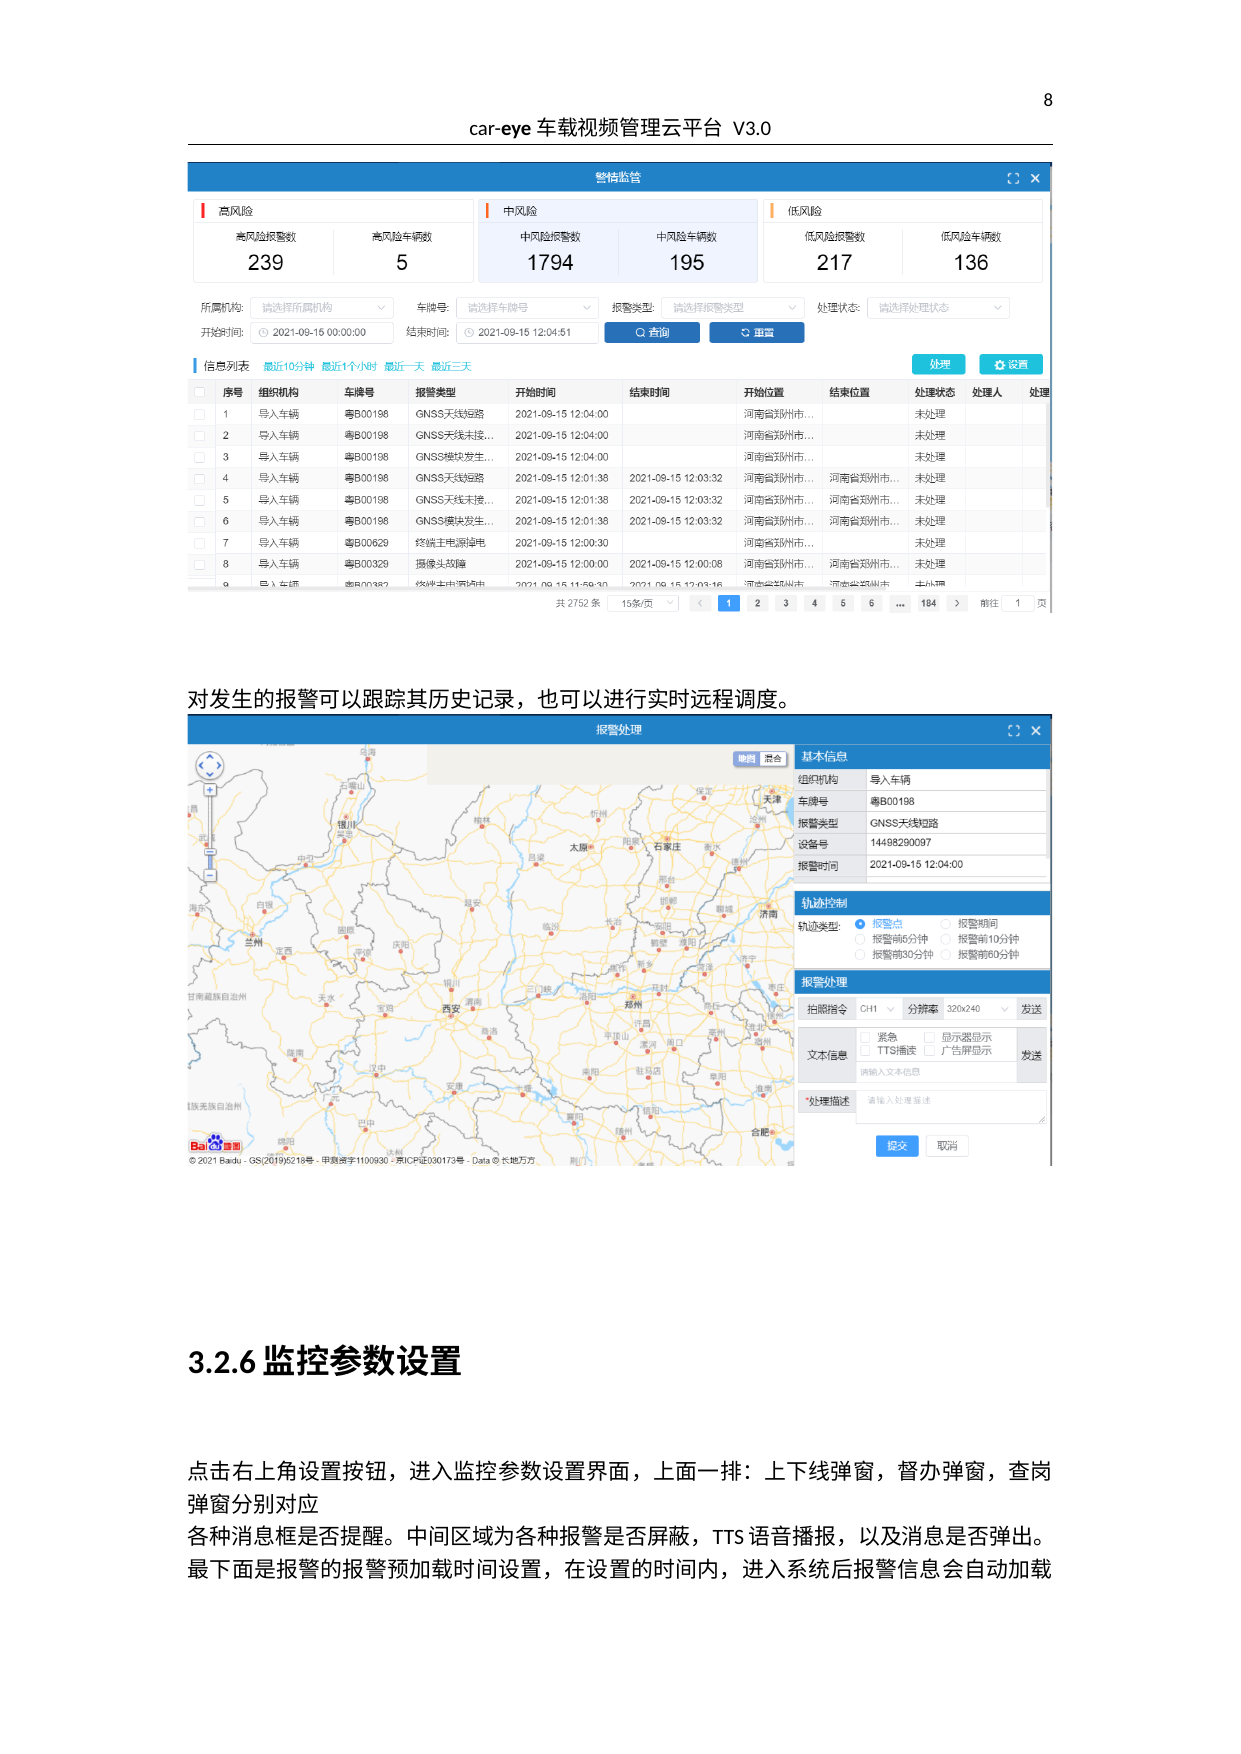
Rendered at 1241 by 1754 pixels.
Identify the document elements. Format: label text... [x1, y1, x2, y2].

text 点击右上角设置按钮，进入监控参数设置界面，上面一排：上下线弹窗，督办弹窗，查岗弹窗分别对应 [187, 1454, 1053, 1519]
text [187, 1551, 1053, 1584]
subtitle 监控参数设置 [187, 1327, 1053, 1392]
text 对发生的报警可以跟踪其历史记录，也可以进行实时远程调度。 [187, 682, 1053, 714]
picture [187, 162, 1053, 613]
text 各种消息框是否提醒。中间区域为各种报警是否屏蔽，TTS语音播报，以及消息是否弹出。 [187, 1519, 1053, 1551]
picture [187, 714, 1053, 1166]
